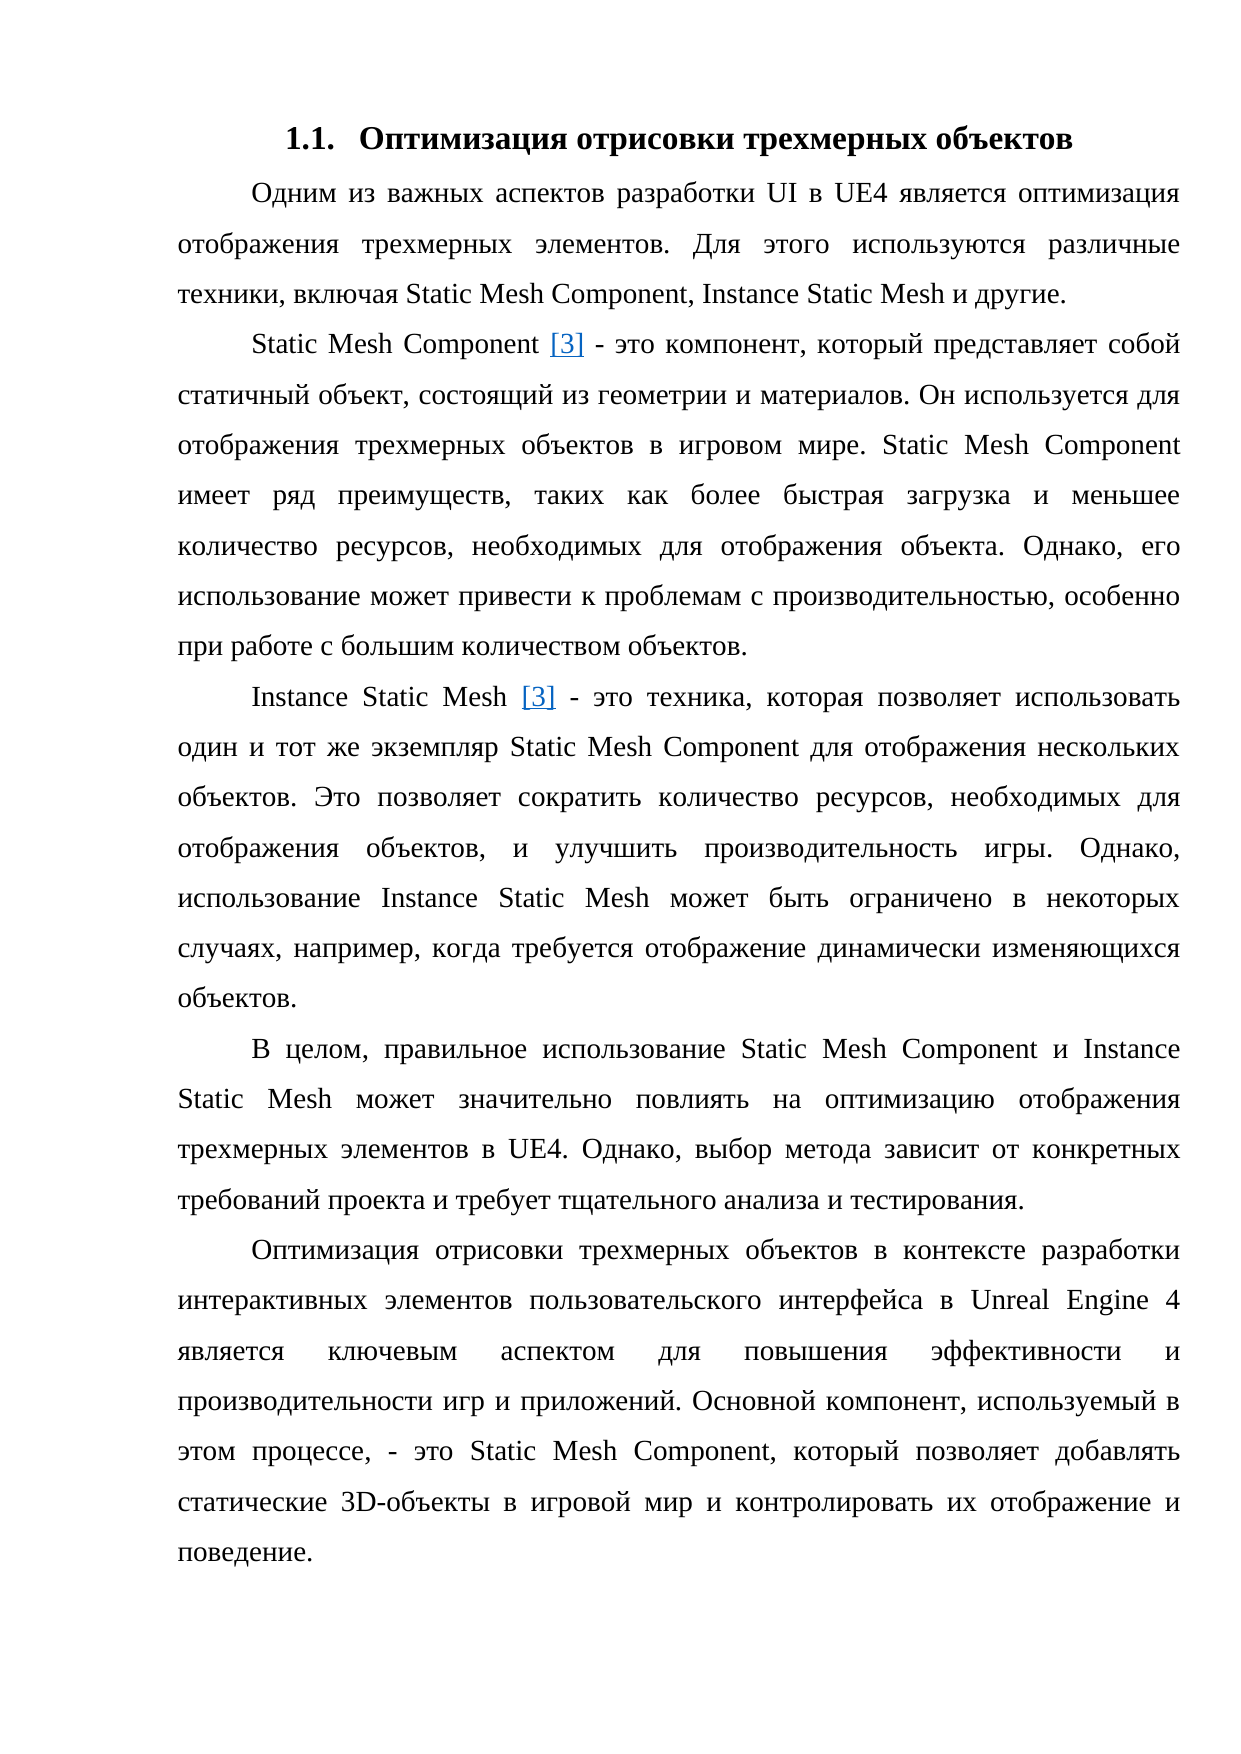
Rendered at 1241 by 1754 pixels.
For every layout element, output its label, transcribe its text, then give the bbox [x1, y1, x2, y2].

text Static Mesh Component [3] - это компонент, который представляет собой статичный объект, состоящий из геометрии и материалов. Он используется для отображения трехмерных объектов в игровом мире. Static Mesh Component имеет ряд преимуществ, таких как более быстрая загрузка и меньшее количество ресурсов, необходимых для отображения объекта. Однако, его использование может привести к проблемам с производительностью, особенно при работе с большим количеством объектов. [177, 327, 1181, 662]
text Одним из важных аспектов разработки UI в UE4 является оптимизация отображения трехмерных элементов. Для этого используются различные техники, включая Static Mesh Component, Instance Static Mesh и другие. [177, 176, 1181, 310]
text В целом, правильное использование Static Mesh Component и Instance Static Mesh может значительно повлиять на оптимизацию отображения трехмерных элементов в UE4. Однако, выбор метода зависит от конкретных требований проекта и требует тщательного анализа и тестирования. [177, 1031, 1181, 1215]
list Оптимизация отрисовки трехмерных объектов [177, 118, 1181, 156]
text Оптимизация отрисовки трехмерных объектов в контексте разработки интерактивных элементов пользовательского интерфейса в Unreal Engine 4 является ключевым аспектом для повышения эффективности и производительности игр и приложений. Основной компонент, используемый в этом процессе, - это Static Mesh Component, который позволяет добавлять статические 3D-объекты в игровой мир и контролировать их отображение и поведение. [177, 1232, 1181, 1568]
text Instance Static Mesh [3] - это техника, которая позволяет использовать один и тот же экземпляр Static Mesh Component для отображения нескольких объектов. Это позволяет сократить количество ресурсов, необходимых для отображения объектов, и улучшить производительность игры. Однако, использование Instance Static Mesh может быть ограничено в некоторых случаях, например, когда требуется отображение динамически изменяющихся объектов. [177, 679, 1181, 1014]
